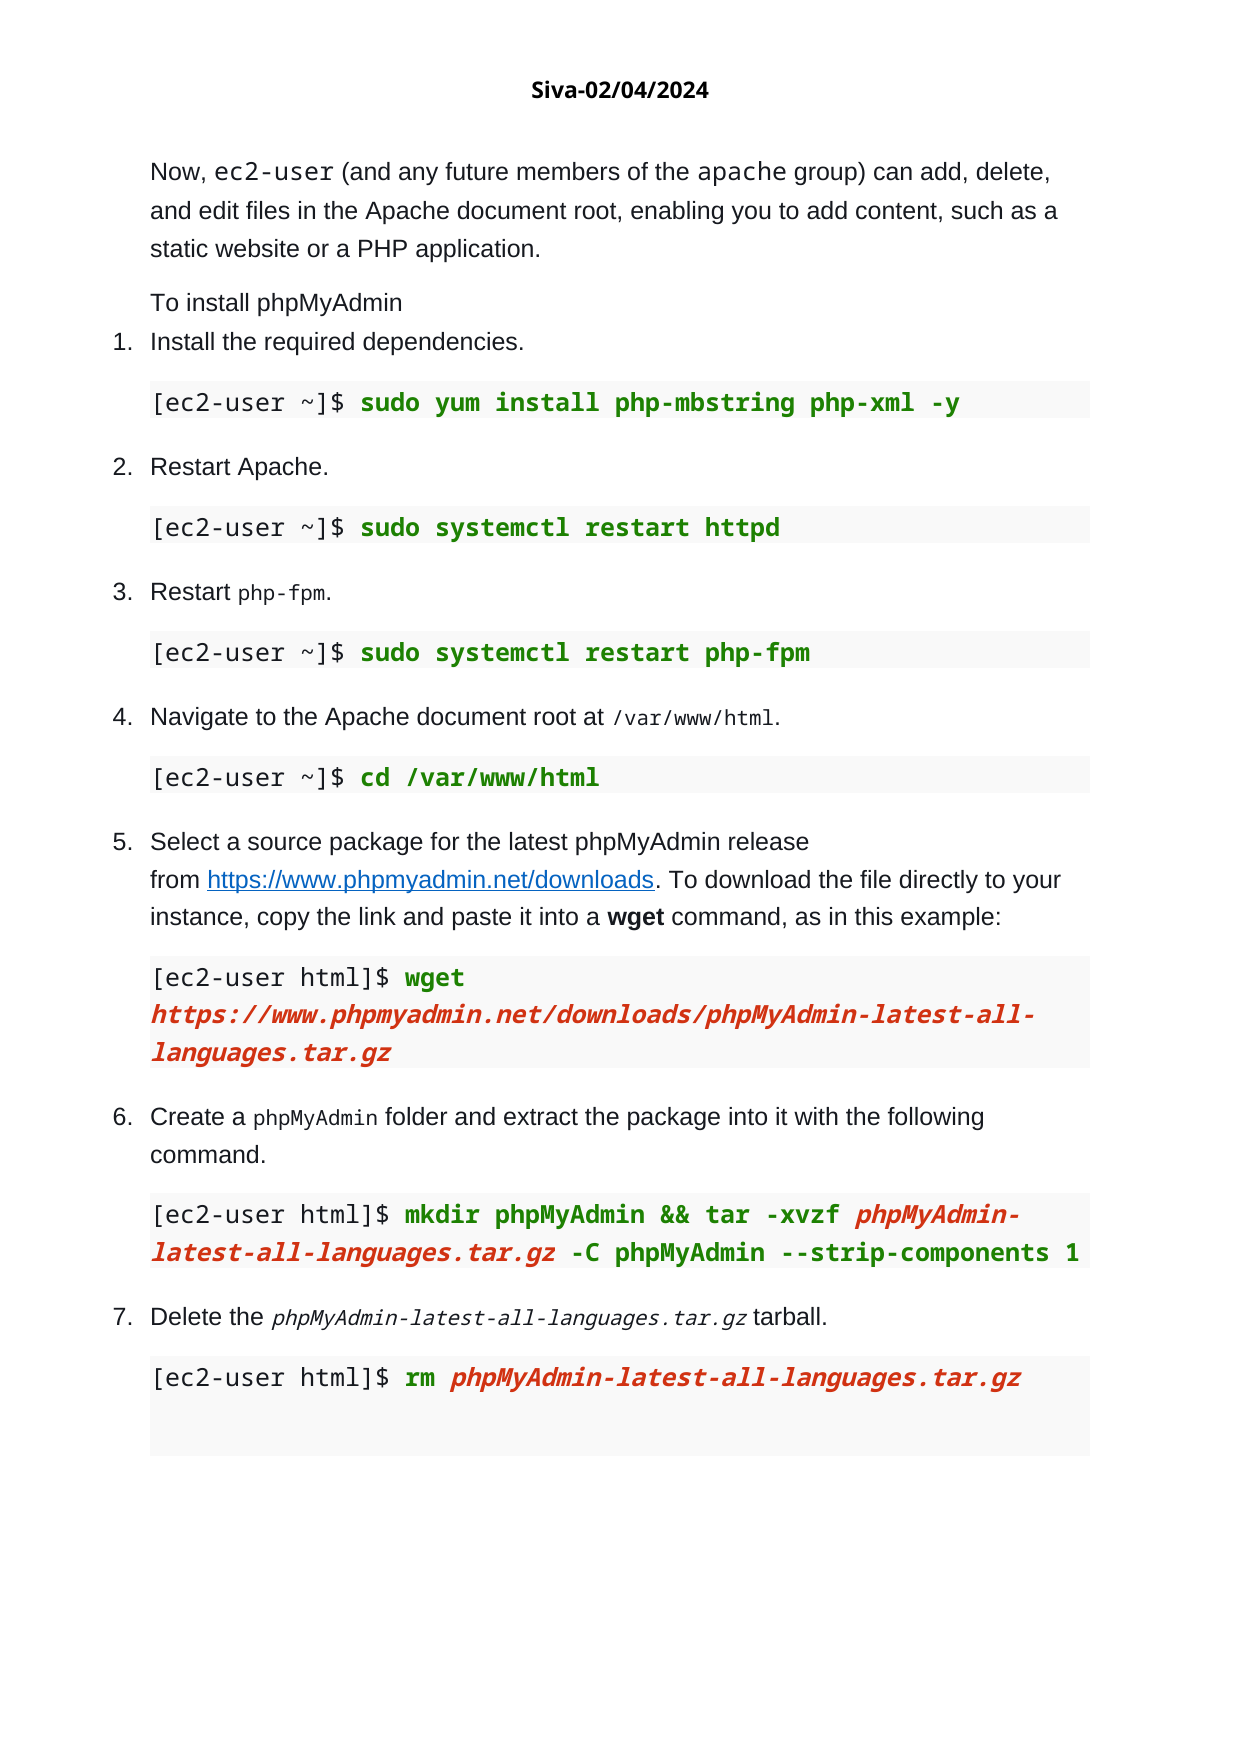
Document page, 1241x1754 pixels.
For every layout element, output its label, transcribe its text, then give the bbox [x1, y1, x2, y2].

text [ec2-user html]$ wget https://www.phpmyadmin.net/downloads/phpMyAdmin-latest-all-languages.tar.gz [150, 956, 1090, 1068]
list Install the required dependencies. [112, 318, 1090, 356]
text Now, ec2-user (and any future members of the apache group) can add, delete, and edit files in the Apache document root, enabling you to add content, such as a static website or a PHP application. [150, 150, 1090, 262]
text [ec2-user ~]$ sudo systemctl restart php-fpm [150, 631, 1090, 668]
list Restart Apache. [112, 443, 1090, 481]
list Select a source package for the latest phpMyAdmin release from https://www.phpmyadmin.net/downloads. To download the file directly to your instance, copy the link and paste it into a wget command, as in this example: [112, 818, 1090, 931]
list Create a phpMyAdmin folder and extract the package into it with the following command. [112, 1093, 1090, 1168]
text [ec2-user ~]$ sudo systemctl restart httpd [150, 506, 1090, 543]
list Restart php-fpm. [112, 568, 1090, 606]
list Navigate to the Apache document root at /var/www/html. [112, 693, 1090, 731]
text [ec2-user ~]$ cd /var/www/html [150, 756, 1090, 793]
text [ec2-user ~]$ sudo yum install php-mbstring php-xml -y [150, 381, 1090, 418]
text [ec2-user html]$ rm phpMyAdmin-latest-all-languages.tar.gz [150, 1356, 1090, 1393]
list Delete the phpMyAdmin-latest-all-languages.tar.gz tarball. [112, 1293, 1090, 1331]
text [ec2-user html]$ mkdir phpMyAdmin && tar -xvzf phpMyAdmin-latest-all-languages.tar.gz -C phpMyAdmin --strip-components 1 [150, 1193, 1090, 1268]
subtitle To install phpMyAdmin [150, 287, 1090, 316]
